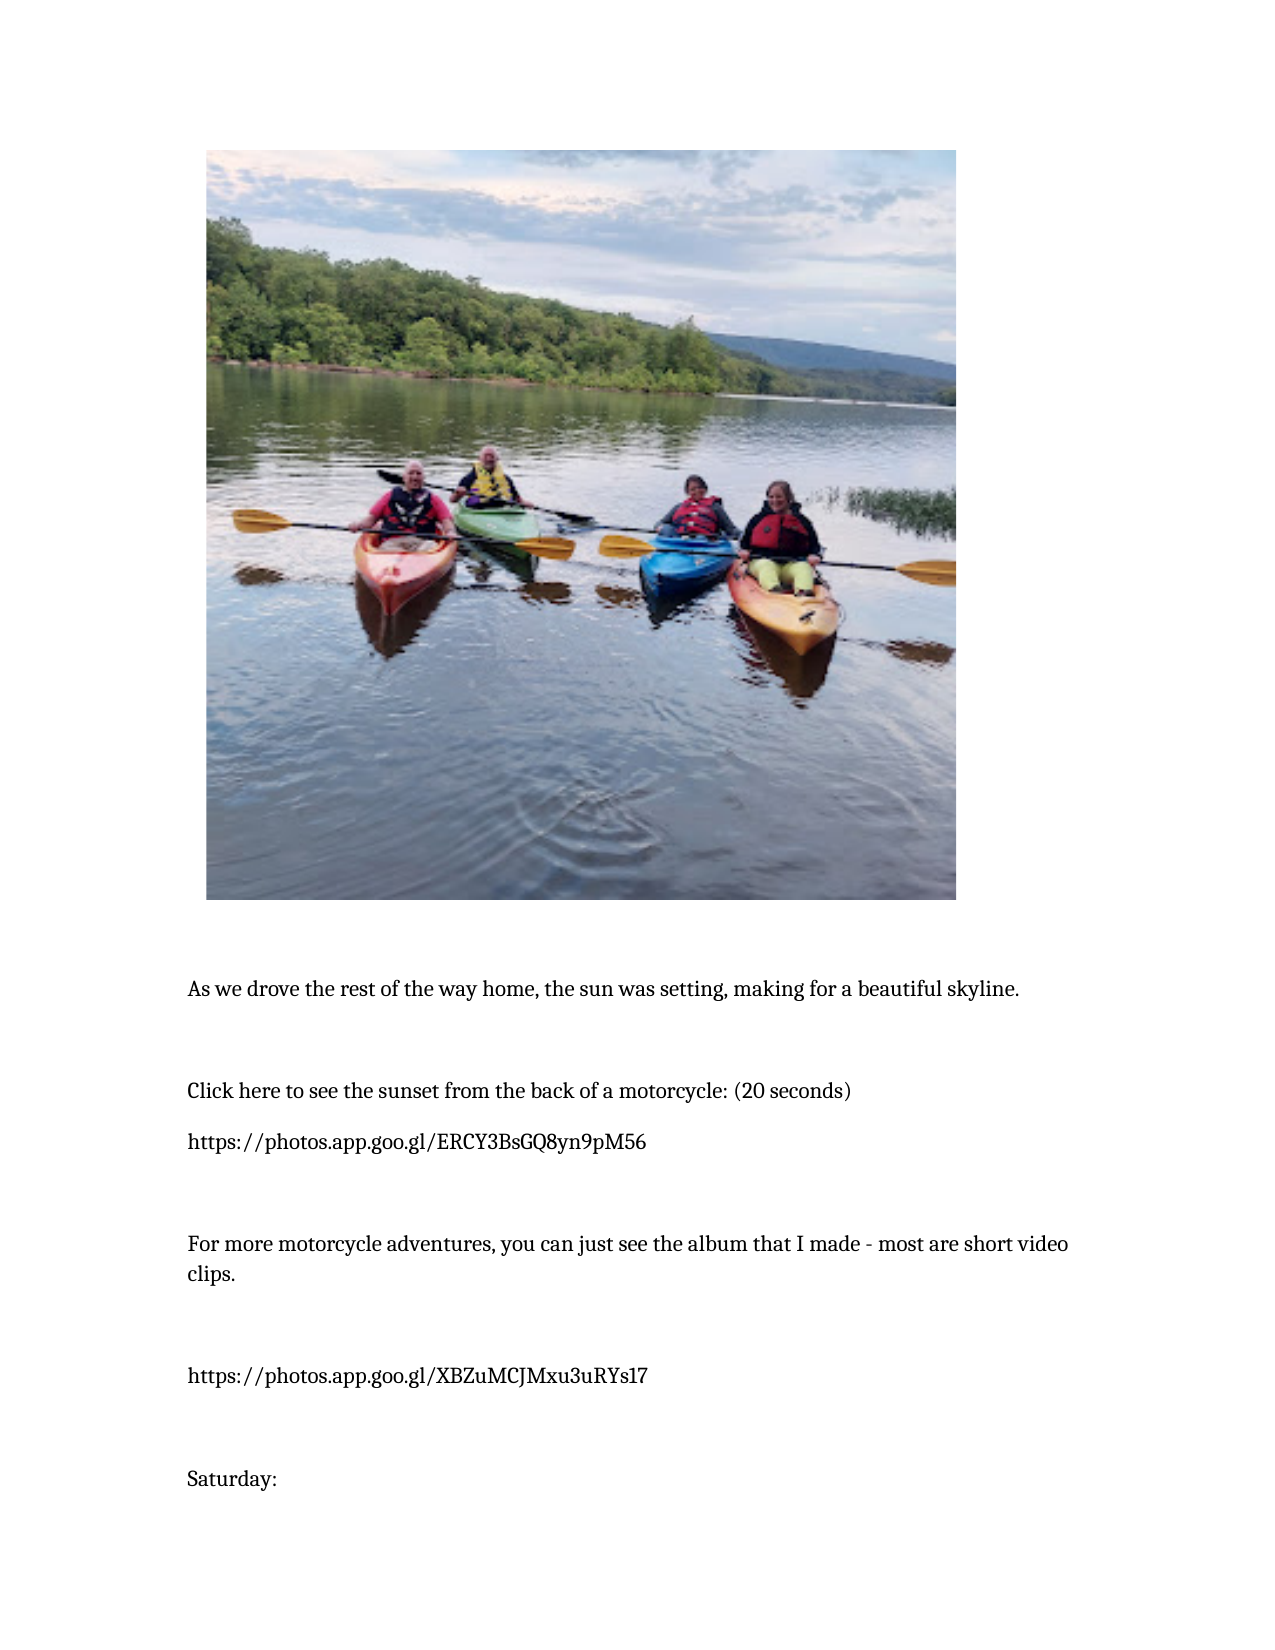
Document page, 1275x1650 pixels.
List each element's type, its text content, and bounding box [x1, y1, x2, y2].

picture [206, 150, 957, 900]
text https://photos.app.goo.gl/XBZuMCJMxu3uRYs17 [187, 1363, 1087, 1389]
text Click here to see the sunset from the back of a motorcycle: (20 seconds) [187, 1078, 1087, 1104]
text As we drove the rest of the way home, the sun was setting, making for a beautiful skyline. [187, 976, 1087, 1002]
text For more motorcycle adventures, you can just see the album that I made - most are short video clips. [187, 1231, 1087, 1287]
text Saturday: [187, 1465, 1087, 1492]
text https://photos.app.goo.gl/ERCY3BsGQ8yn9pM56 [187, 1129, 1087, 1155]
